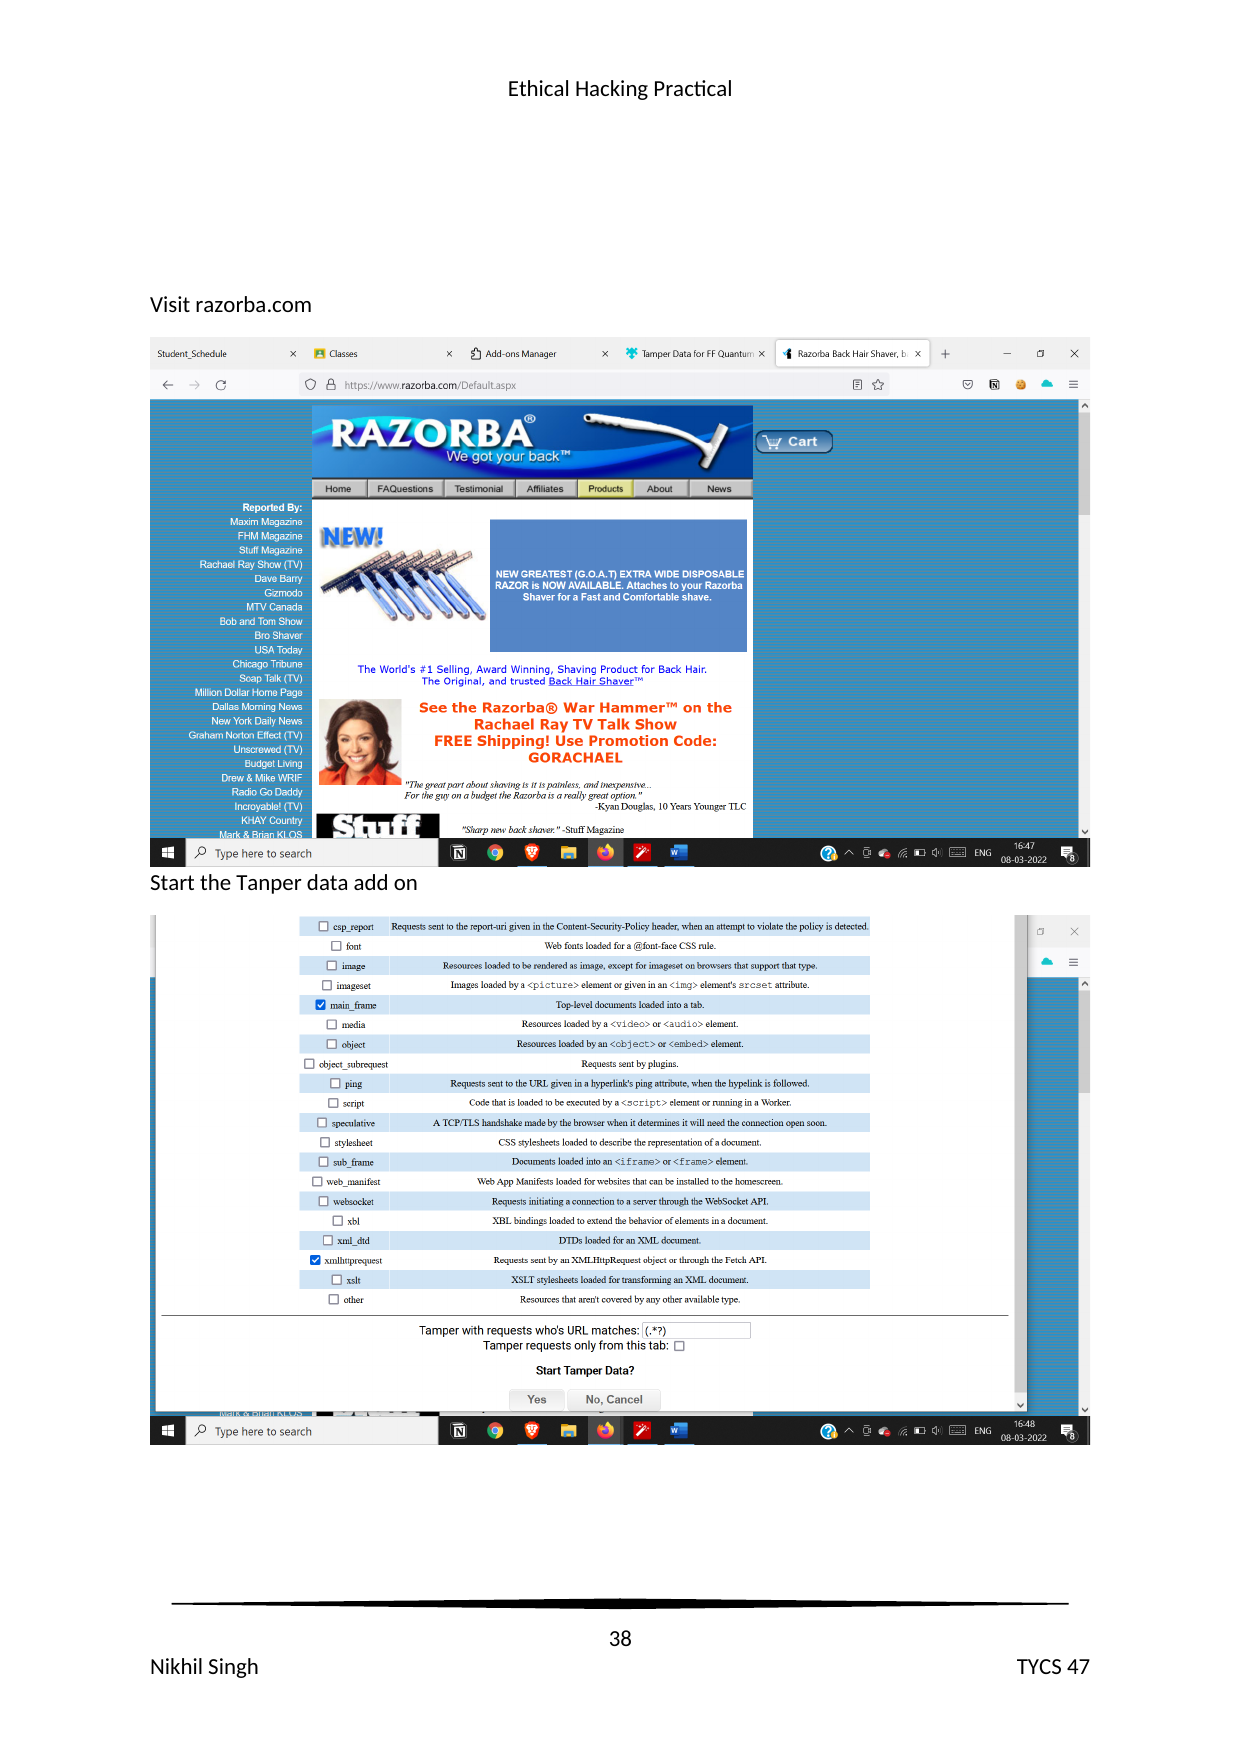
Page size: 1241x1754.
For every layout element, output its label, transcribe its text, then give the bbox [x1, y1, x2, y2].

picture [150, 915, 1091, 1445]
text Start the Tanper data add on [150, 867, 1090, 897]
text Visit razorba.com [150, 291, 1090, 319]
picture [150, 337, 1091, 867]
